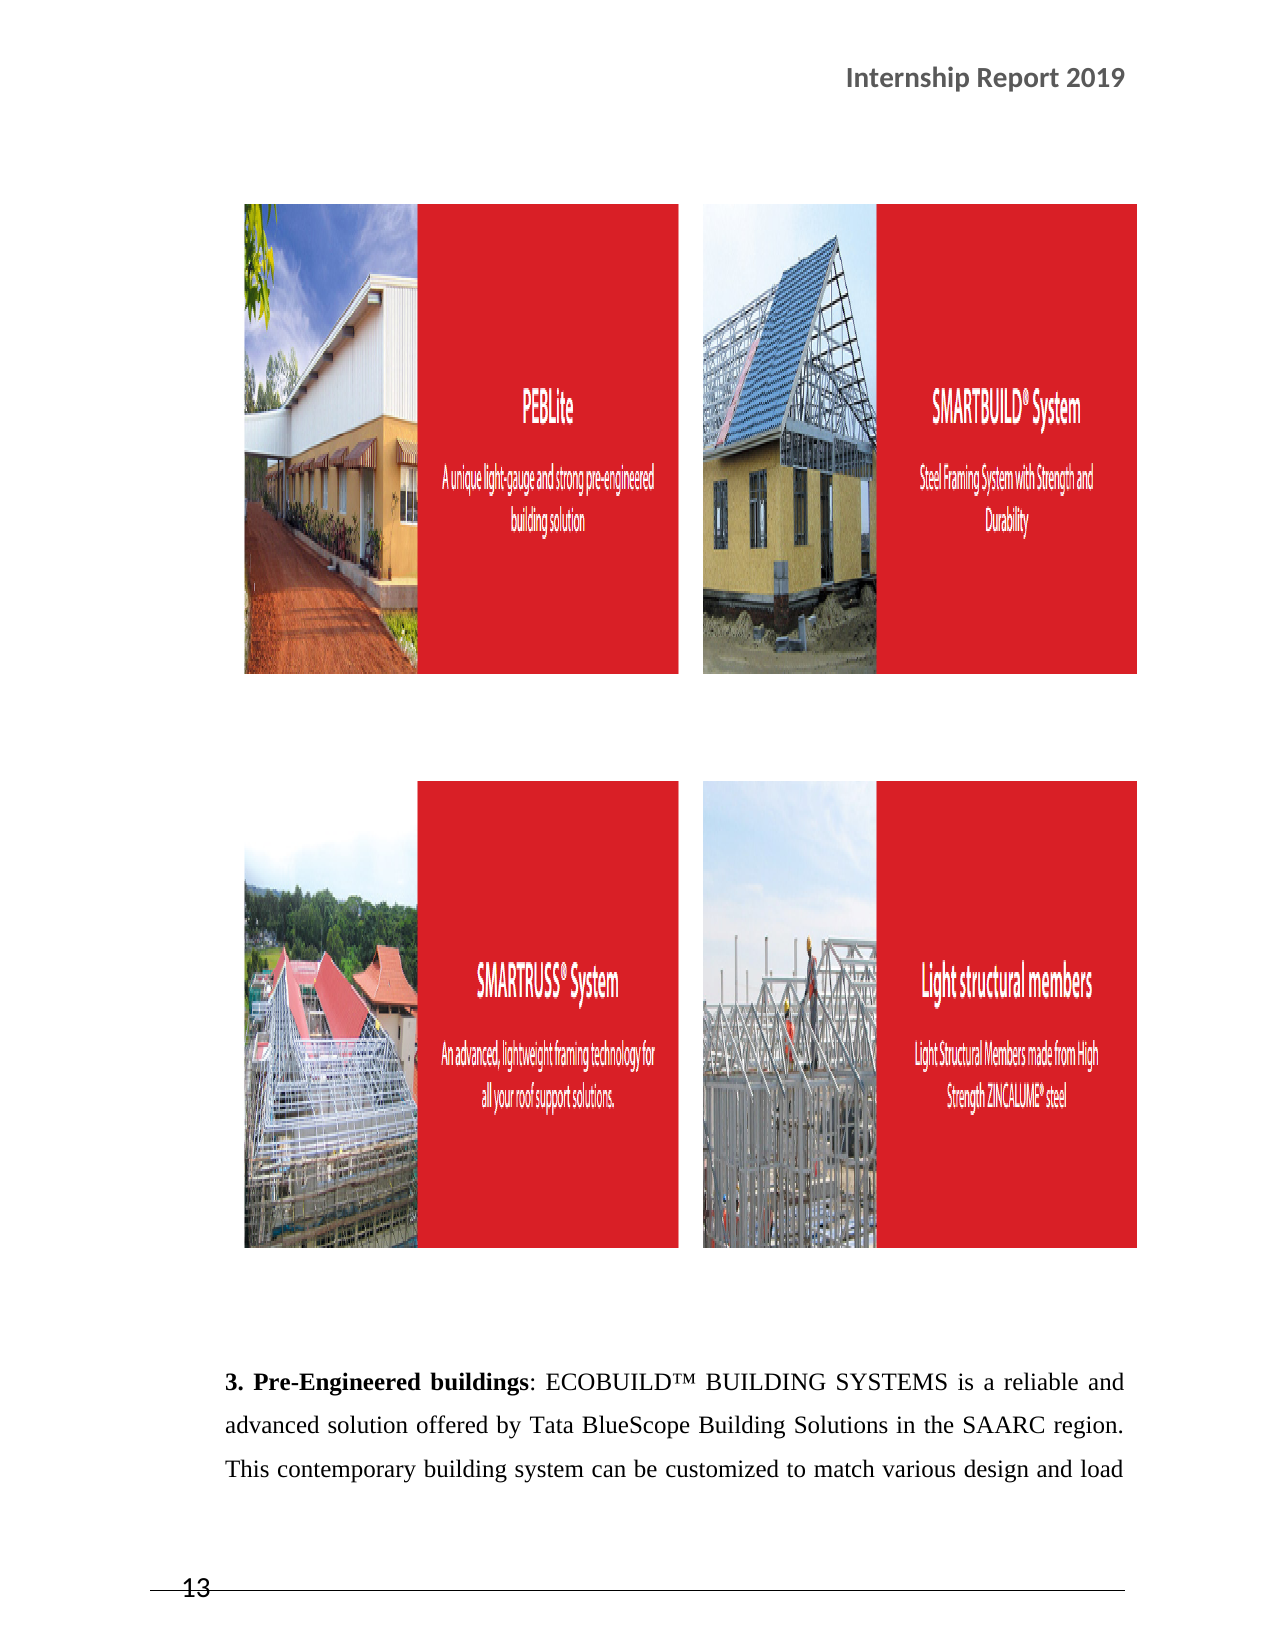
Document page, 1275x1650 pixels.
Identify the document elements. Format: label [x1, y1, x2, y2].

picture [225, 150, 1155, 1286]
text [225, 1367, 1125, 1482]
